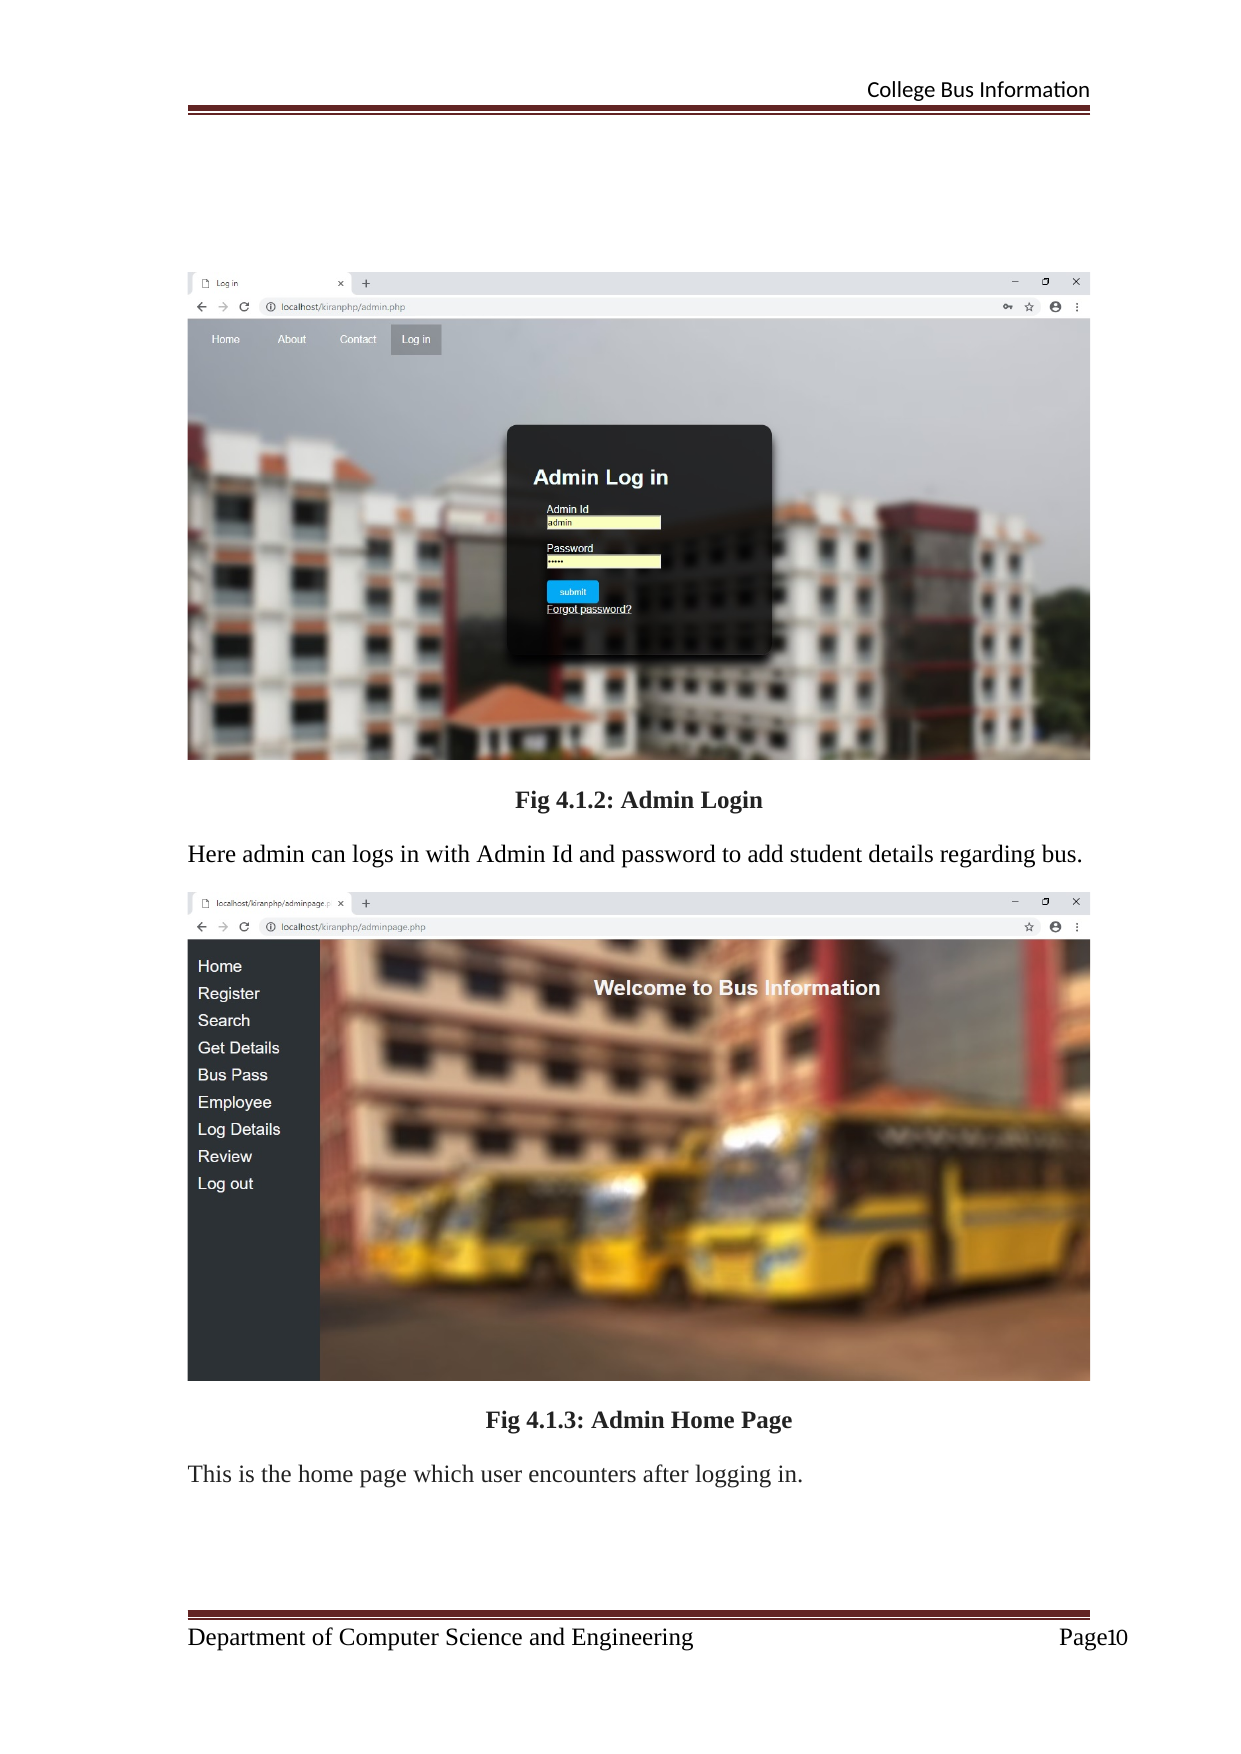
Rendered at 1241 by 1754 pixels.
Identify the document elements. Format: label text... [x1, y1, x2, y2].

picture [187, 892, 1091, 1381]
text Here admin can logs in with Admin Id and password to add student details regarding bus. [187, 839, 1090, 868]
text Fig 4.1.2: Admin Login [187, 785, 1090, 814]
text This is the home page which user encounters after logging in. [187, 1459, 1090, 1488]
picture [187, 272, 1091, 760]
text Fig 4.1.3: Admin Home Page [187, 1405, 1090, 1434]
